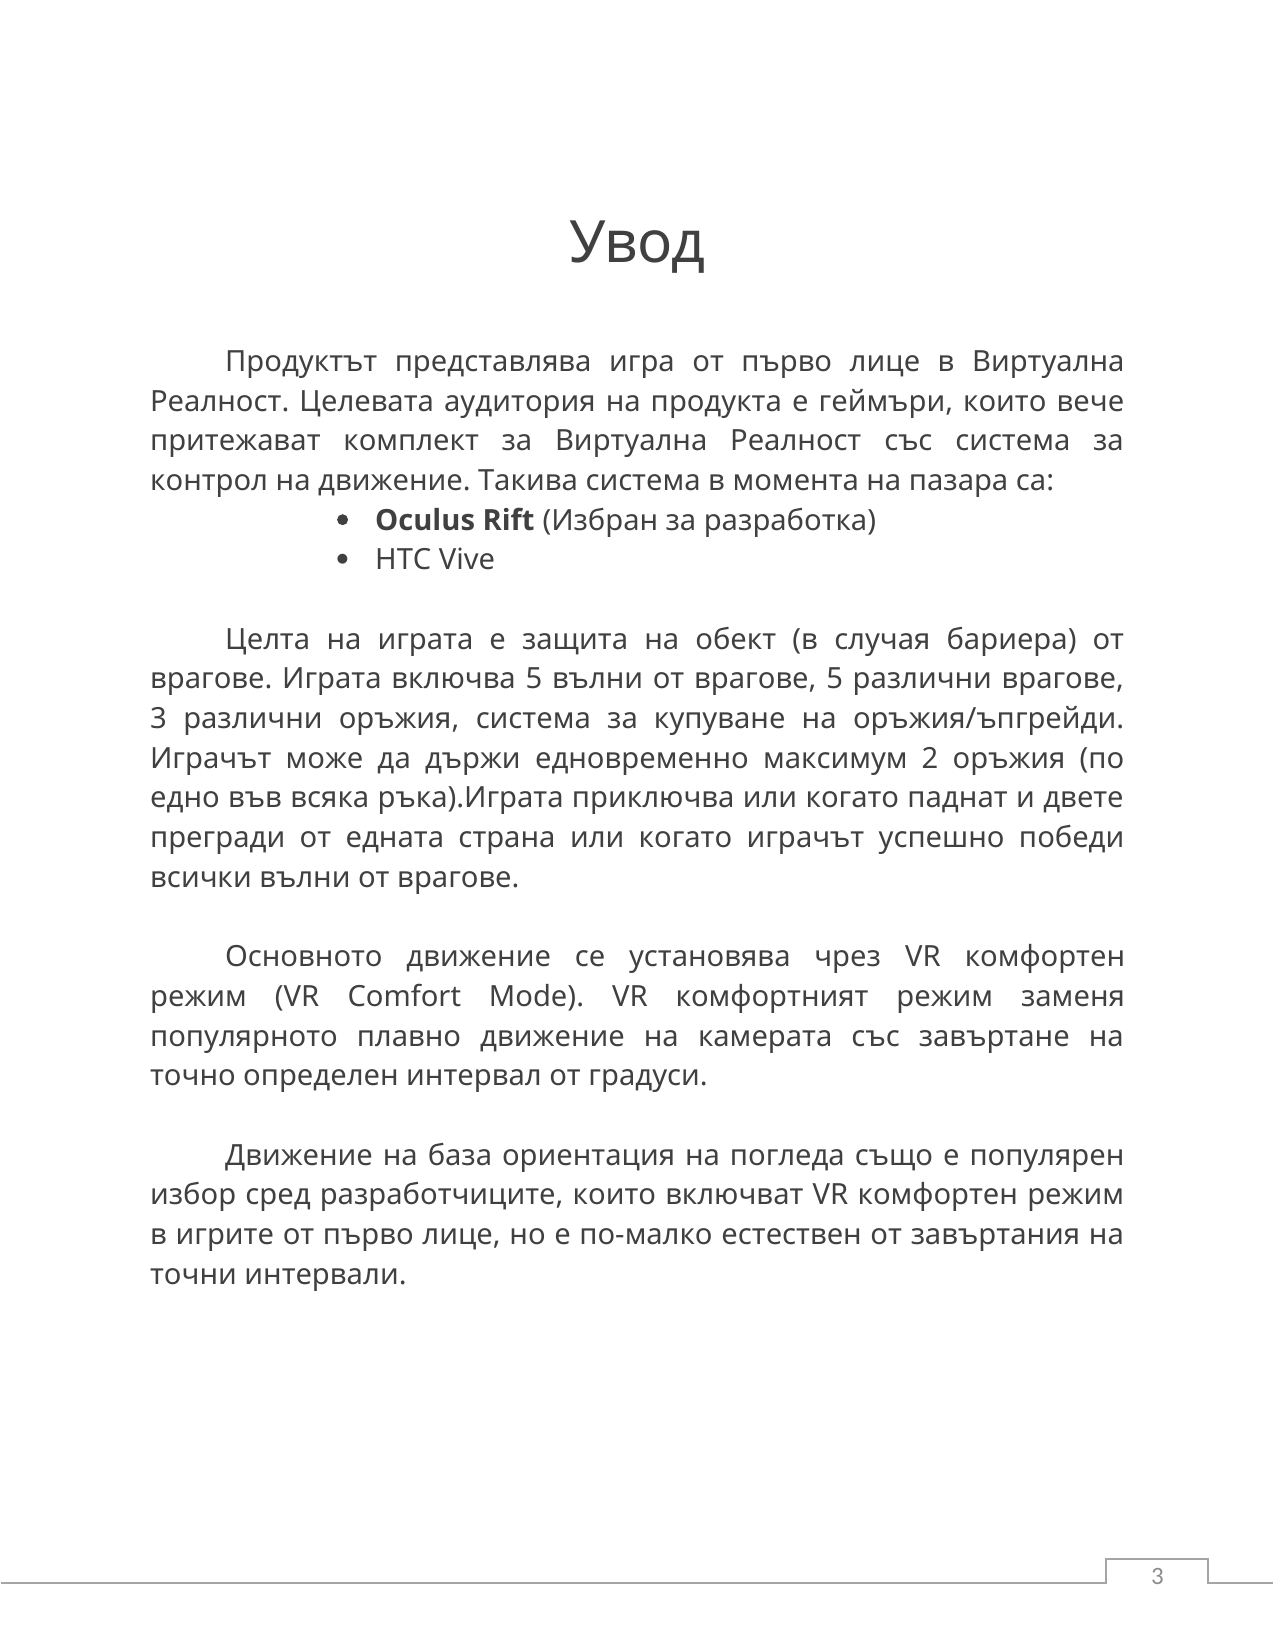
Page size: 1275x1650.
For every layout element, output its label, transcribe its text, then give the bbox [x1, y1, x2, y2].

text Продуктът представлява игра от първо лице в Виртуална Реалност. Целевата аудитория на продукта е геймъри, които вече притежават комплект за Виртуална Реалност със система за контрол на движение. Такива система в момента на пазара са: [150, 340, 1125, 499]
list HTC Vive [337, 538, 1125, 578]
text Целта на играта е защита на обект (в случая бариера) от врагове. Играта включва 5 вълни от врагове, 5 различни врагове, 3 различни оръжия, система за купуване на оръжия/ъпгрейди. Играчът може да държи едновременно максимум 2 оръжия (по едно във всяка ръка).Играта приключва или когато паднат и двете прегради от едната страна или когато играчът успешно победи всички вълни от врагове. [150, 618, 1125, 896]
title Увод [150, 199, 1125, 279]
text Основното движение се установява чрез VR комфортен режим (VR Comfort Mode). VR комфортният режим заменя популярното плавно движение на камерата със завъртане на точно определен интервал от градуси. [150, 935, 1125, 1094]
text Движение на база ориентация на погледа също е популярен избор сред разработчиците, които включват VR комфортен режим в игрите от първо лице, но е по-малко естествен от завъртания на точни интервали. [150, 1134, 1125, 1293]
list Oculus Rift (Избран за разработка) [337, 499, 1125, 538]
